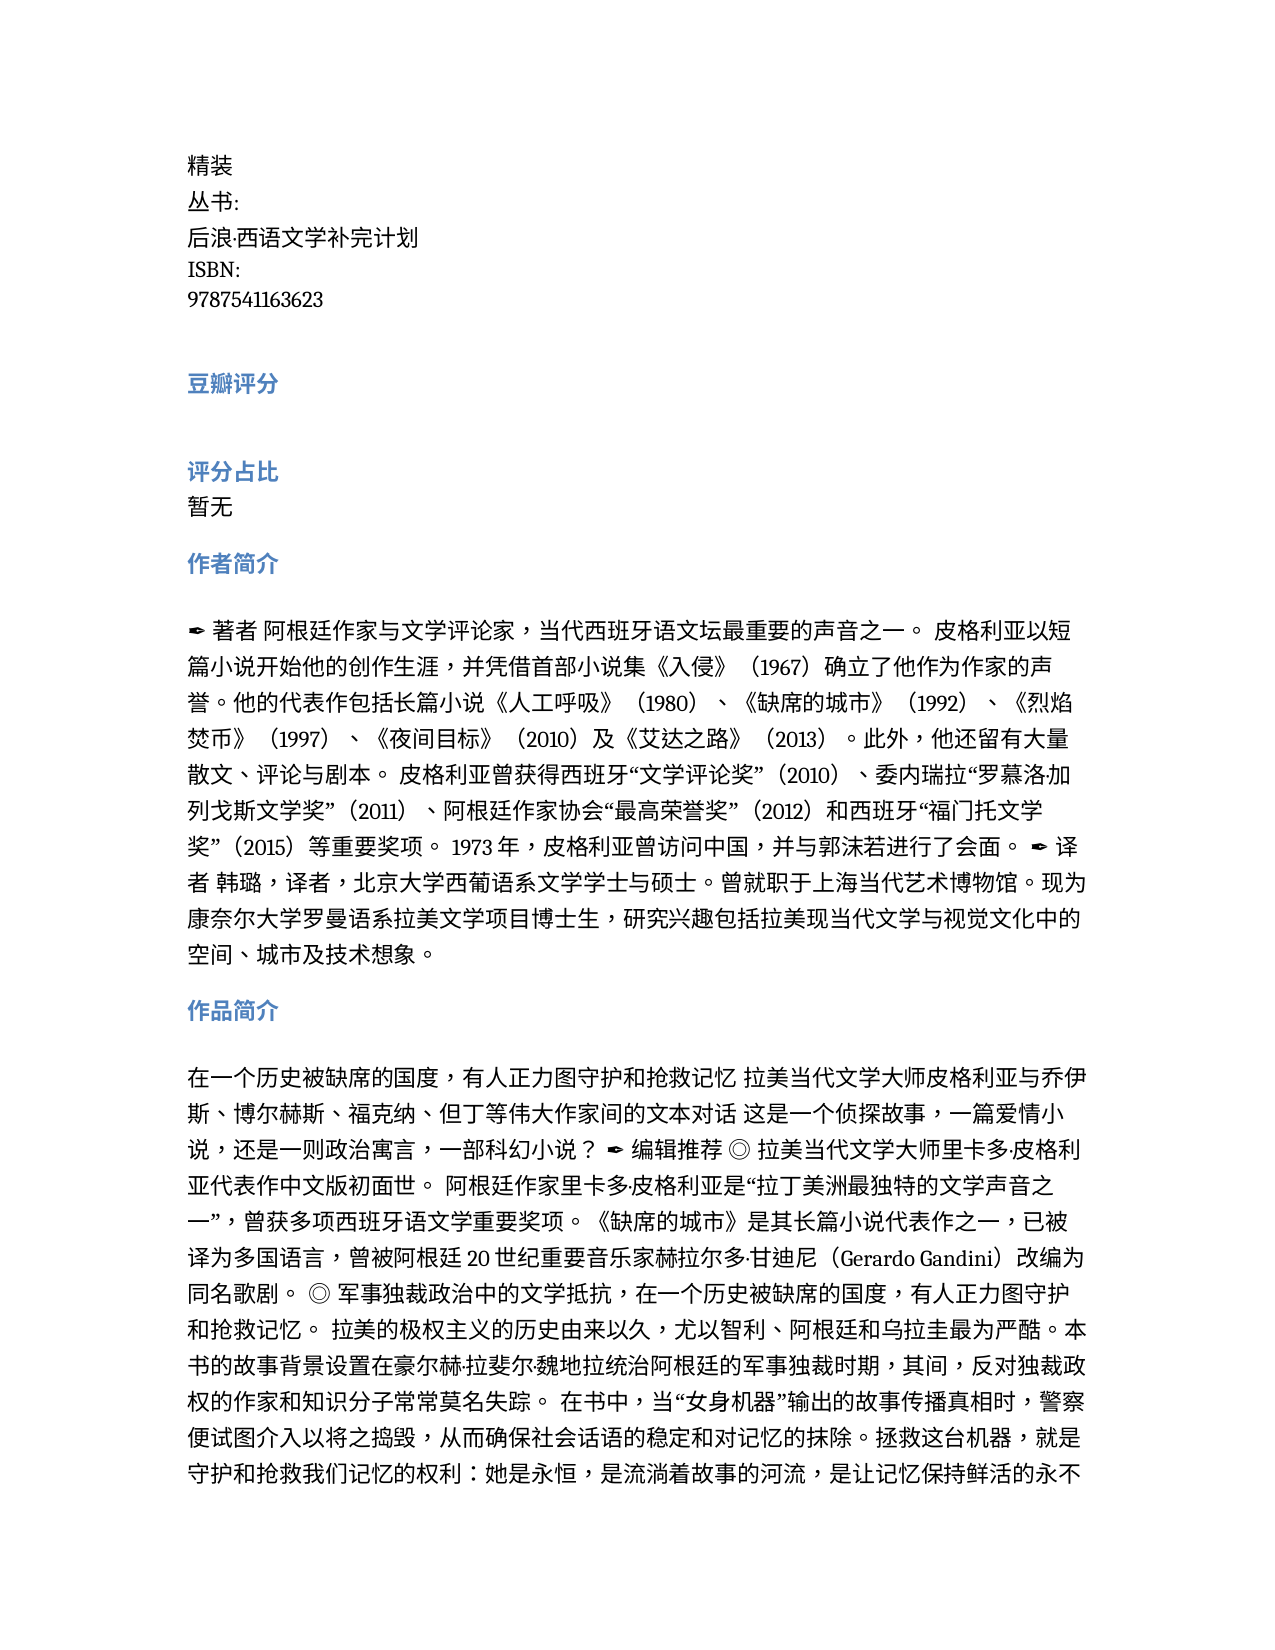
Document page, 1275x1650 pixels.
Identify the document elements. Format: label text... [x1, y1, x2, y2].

text ✒️ 著者 阿根廷作家与文学评论家，当代西班牙语文坛最重要的声音之一。 皮格利亚以短篇小说开始他的创作生涯，并凭借首部小说集《入侵》（1967）确立了他作为作家的声誉。他的代表作包括长篇小说《人工呼吸》（1980）、《缺席的城市》（1992）、《烈焰焚币》（1997）、《夜间目标》（2010）及《艾达之路》（2013）。此外，他还留有大量散文、评论与剧本。 皮格利亚曾获得西班牙“文学评论奖”（2010）、委内瑞拉“罗慕洛·加列戈斯文学奖”（2011）、阿根廷作家协会“最高荣誉奖”（2012）和西班牙“福门托文学奖”（2015）等重要奖项。 1973年，皮格利亚曾访问中国，并与郭沫若进行了会面。 ✒️ 译者 韩璐，译者，北京大学西葡语系文学学士与硕士。曾就职于上海当代艺术博物馆。现为康奈尔大学罗曼语系拉美文学项目博士生，研究兴趣包括拉美现当代文学与视觉文化中的空间、城市及技术想象。 [187, 584, 1087, 970]
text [187, 150, 1087, 344]
subtitle 评分占比 [187, 455, 1087, 487]
subtitle 作者简介 [187, 548, 1087, 579]
text 暂无 [187, 491, 1087, 523]
subtitle 豆瓣评分 [187, 368, 1087, 400]
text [187, 1031, 1087, 1489]
subtitle 作品简介 [187, 995, 1087, 1027]
